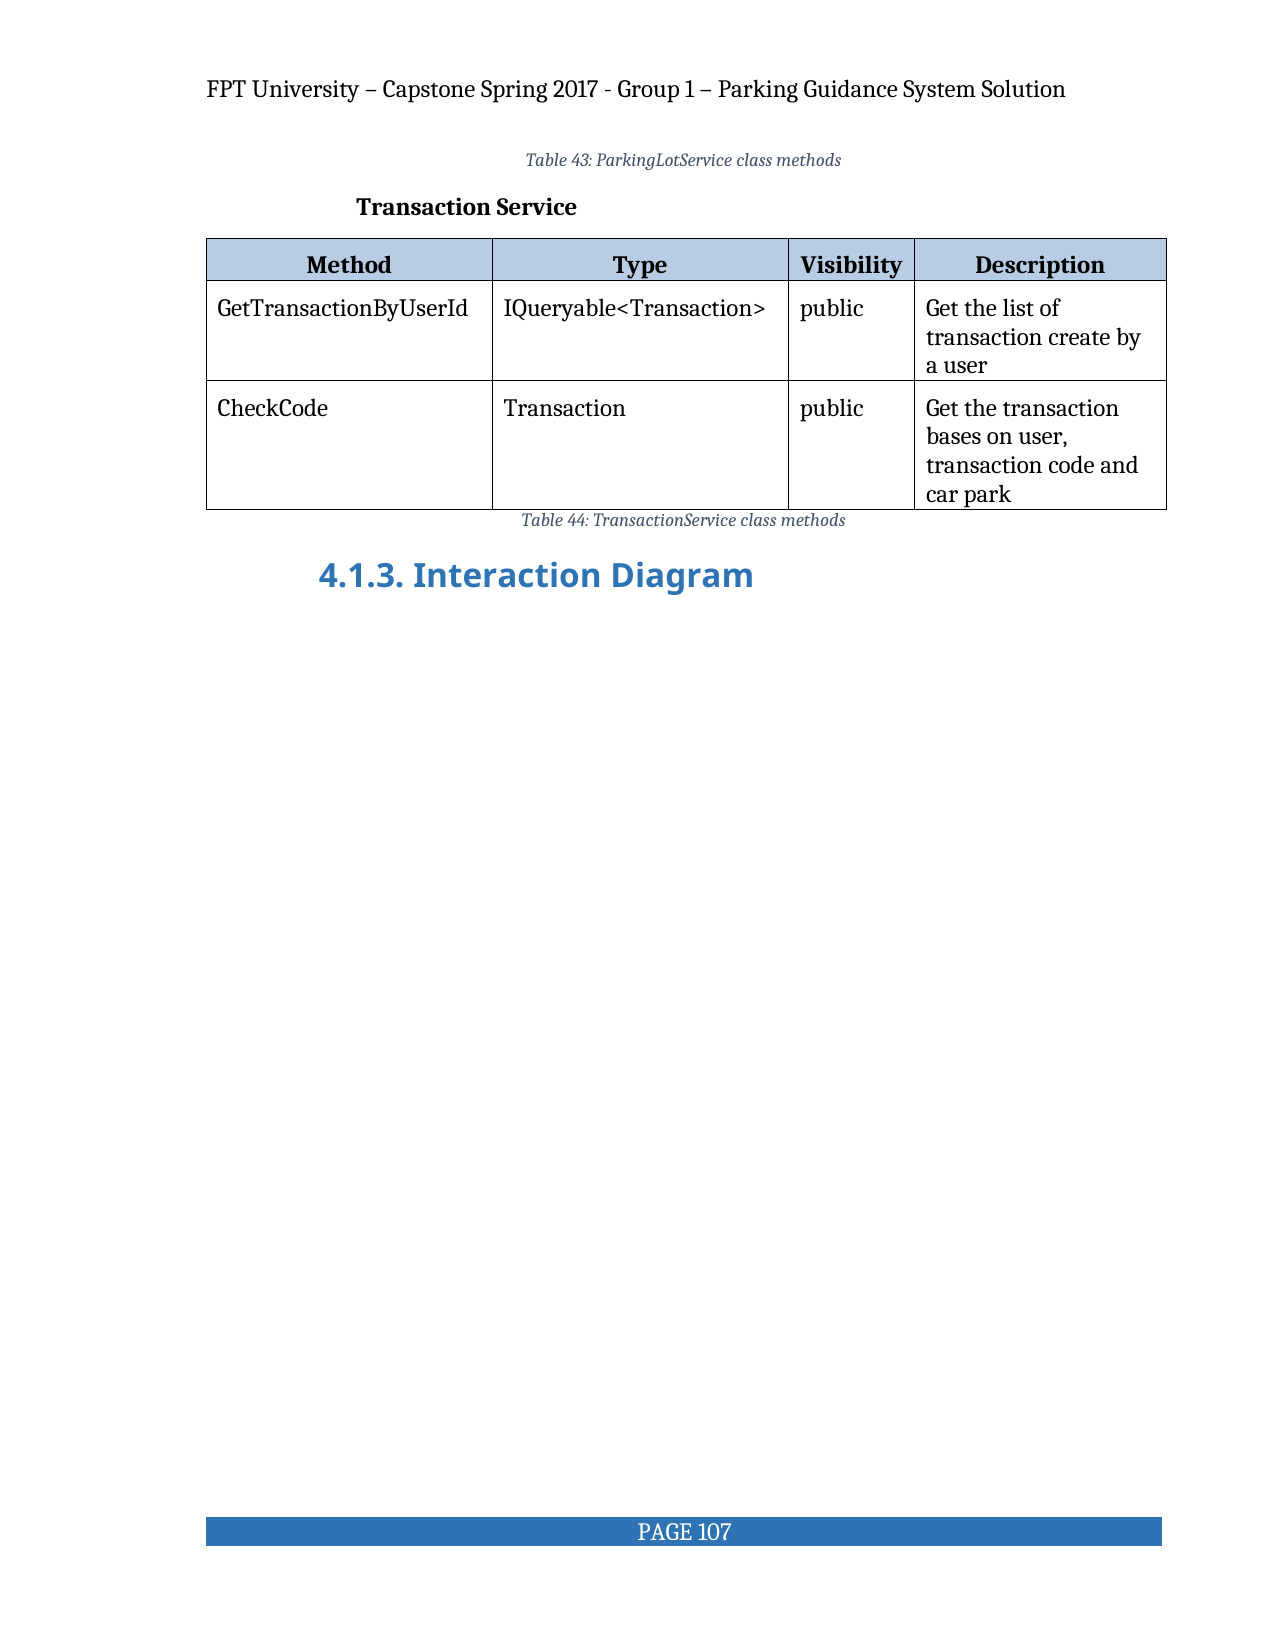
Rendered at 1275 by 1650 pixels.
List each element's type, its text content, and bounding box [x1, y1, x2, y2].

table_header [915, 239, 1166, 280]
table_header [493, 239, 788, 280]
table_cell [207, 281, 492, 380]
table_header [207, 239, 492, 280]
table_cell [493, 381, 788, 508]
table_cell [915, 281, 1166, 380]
subtitle Interaction Diagram [206, 552, 1162, 597]
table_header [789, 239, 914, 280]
text Table 44: TransactionService class methods [206, 510, 1162, 531]
text Transaction Service [206, 192, 1162, 221]
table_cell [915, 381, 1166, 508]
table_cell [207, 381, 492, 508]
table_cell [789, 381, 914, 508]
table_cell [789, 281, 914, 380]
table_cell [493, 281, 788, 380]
text Table 43: ParkingLotService class methods [206, 150, 1162, 172]
